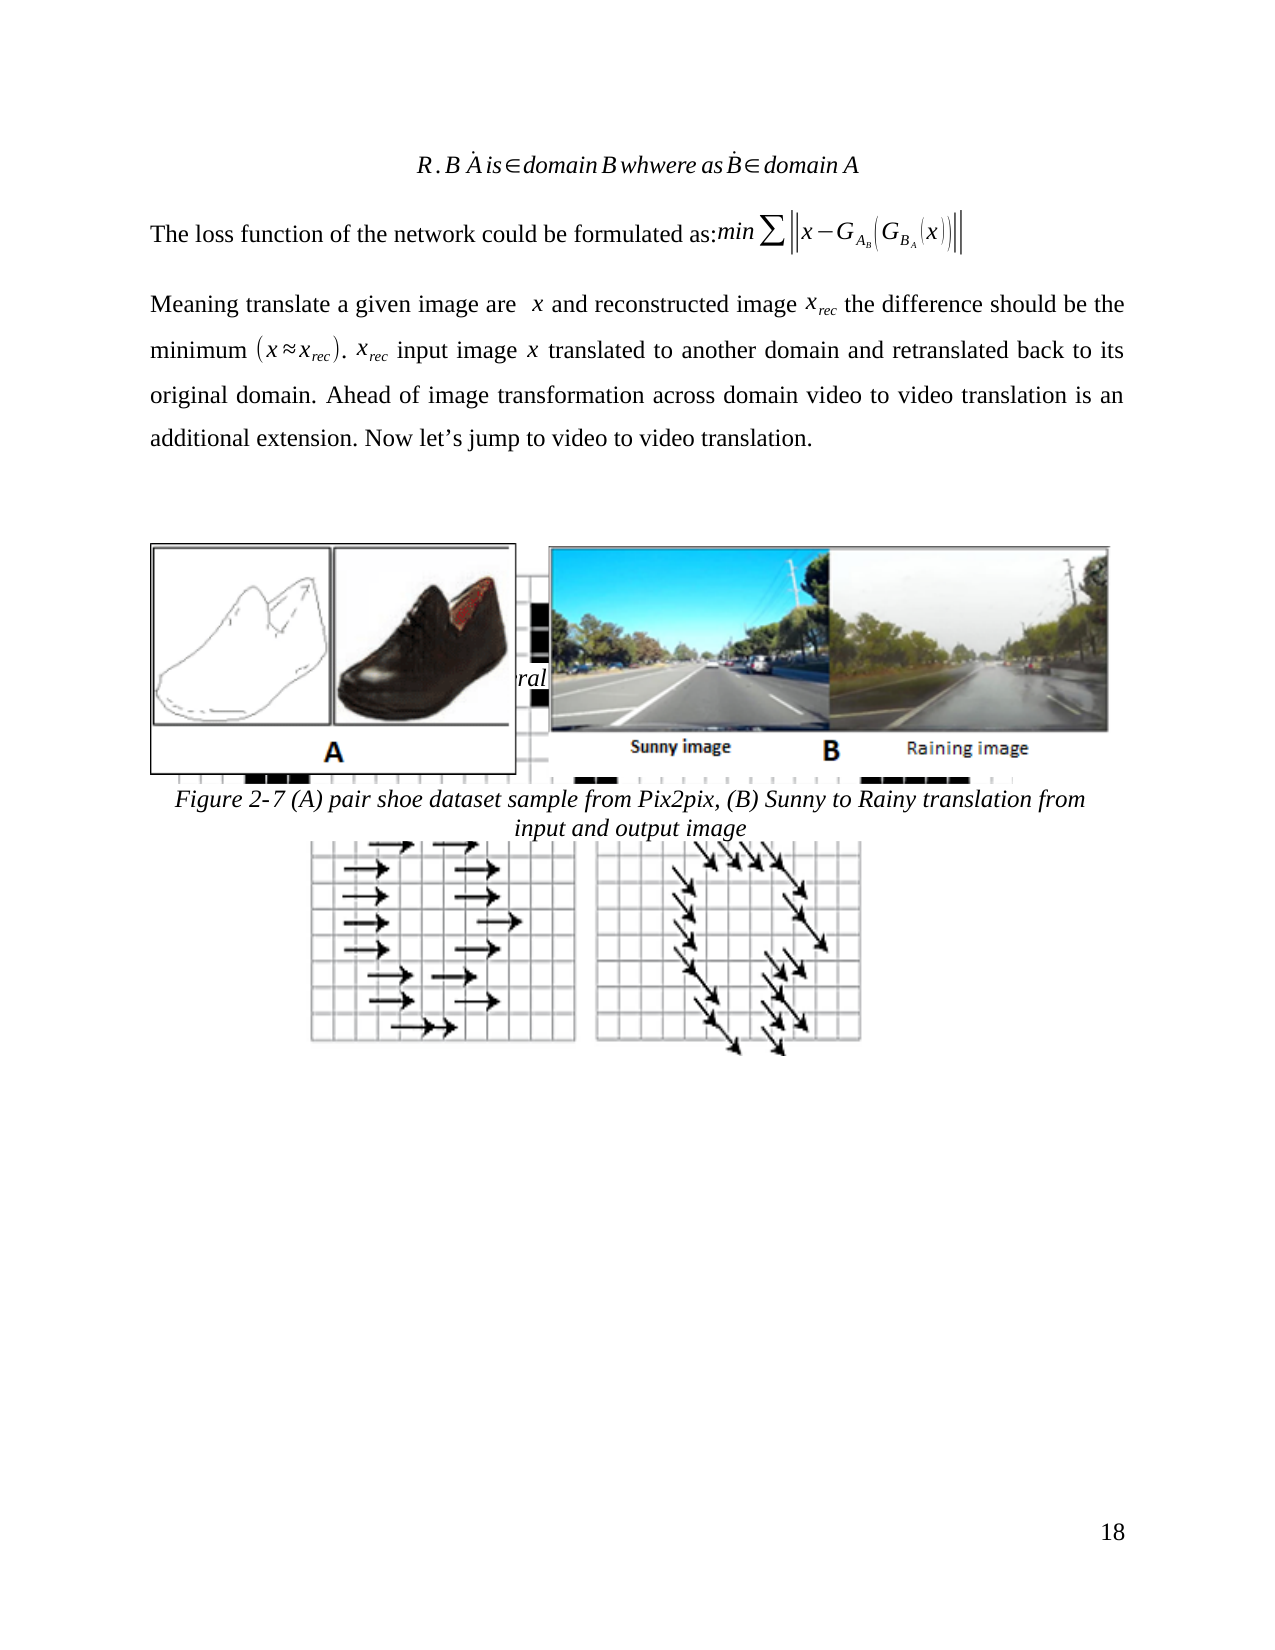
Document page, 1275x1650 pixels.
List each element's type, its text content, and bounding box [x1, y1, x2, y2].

text The loss function of the network could be formulated as: [150, 210, 1125, 257]
picture [150, 543, 1112, 783]
picture [178, 842, 1013, 1056]
text Meaning translate a given image are and reconstructed image the difference should be the minimum . input image translated to another domain and retranslated back to its original domain. Ahead of image transformation across domain video to video translation is an additional extension. Now let’s jump to video to video translation. [150, 288, 1125, 452]
